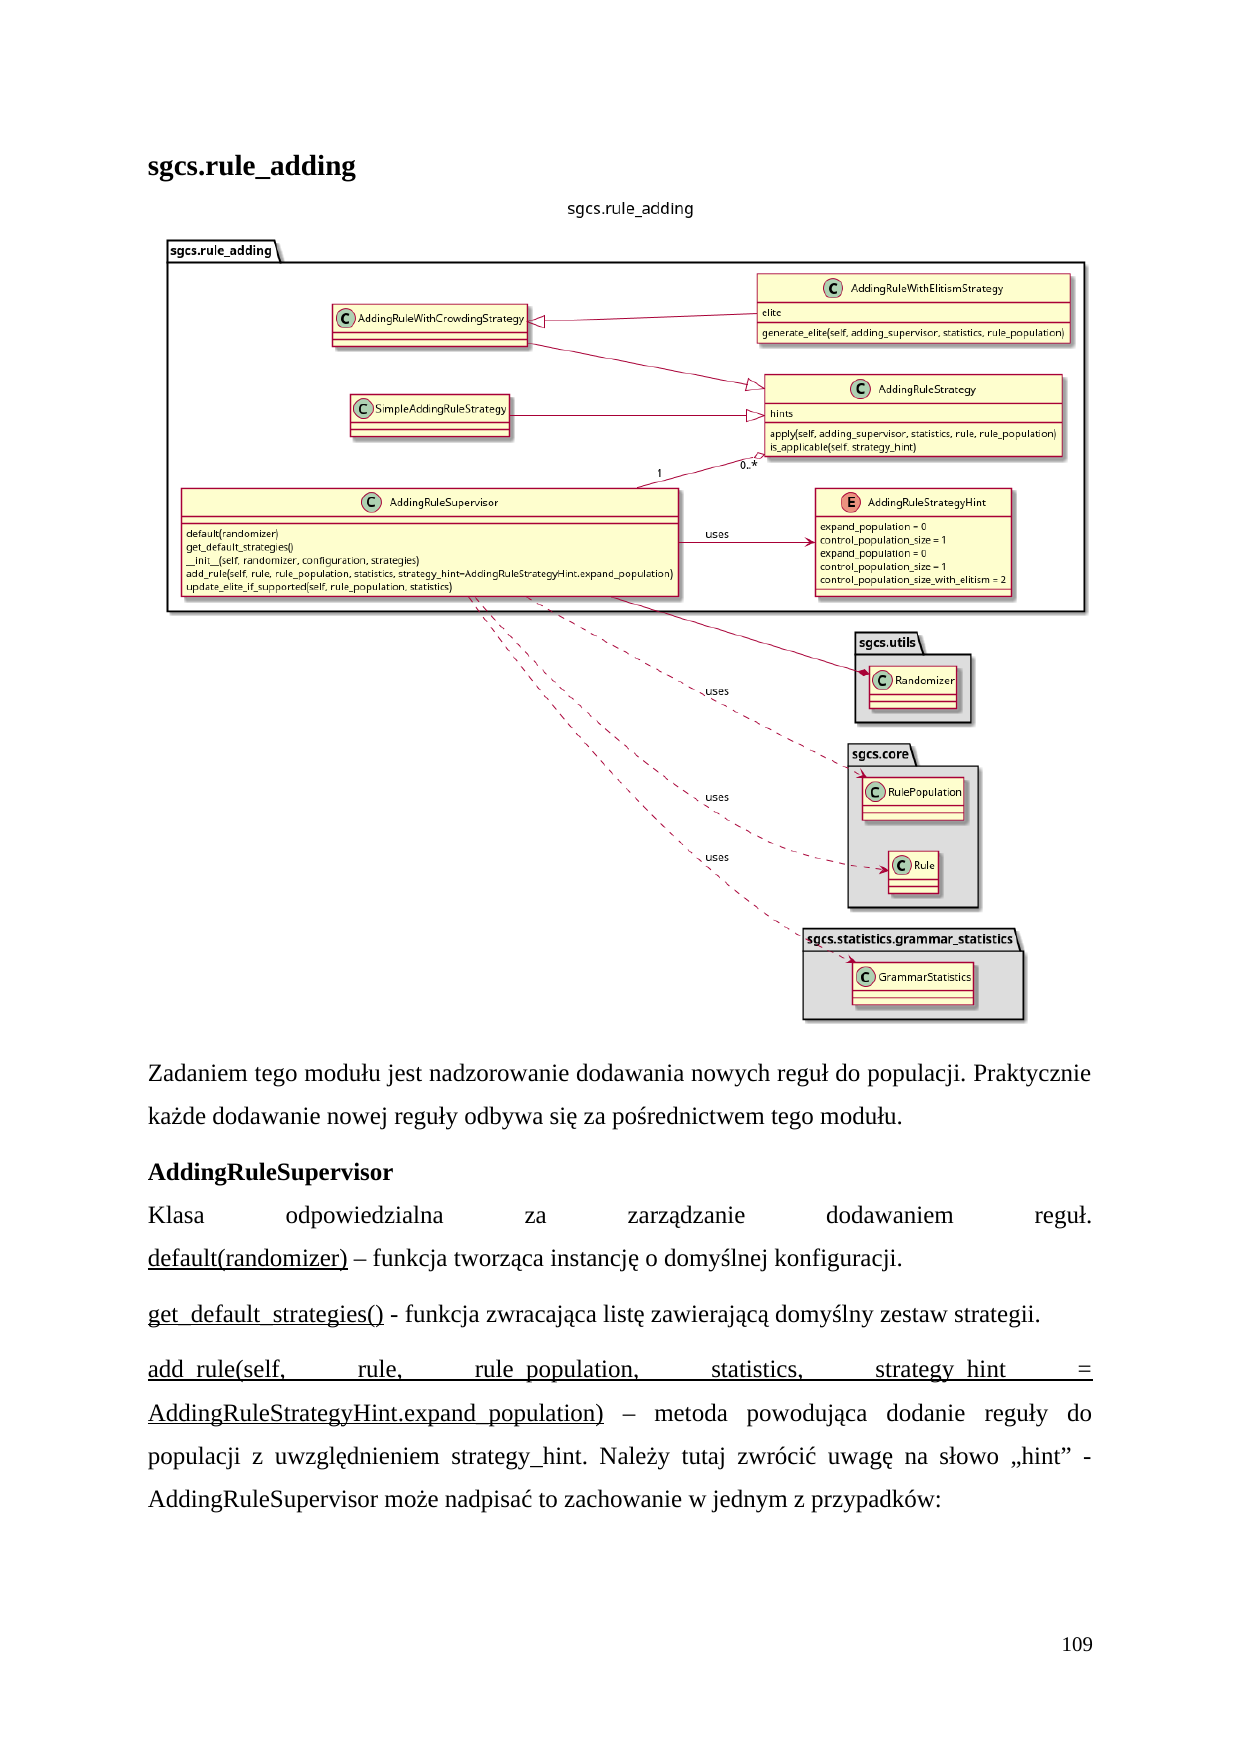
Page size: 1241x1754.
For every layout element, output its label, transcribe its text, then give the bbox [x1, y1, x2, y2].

text sgcs.rule_adding [148, 148, 1093, 181]
picture [147, 197, 1093, 1028]
text add_rule(self, rule, rule_population, statistics, strategy_hint = AddingRuleStrategyHint.expand_population) – metoda powodująca dodanie reguły do populacji z uwzględnieniem strategy_hint. Należy tutaj zwrócić uwagę na słowo „hint” - AddingRuleSupervisor może nadpisać to zachowanie w jednym z przypadków: [148, 1381, 1093, 1513]
text Zadaniem tego modułu jest nadzorowanie dodawania nowych reguł do populacji. Praktycznie każde dodawanie nowej reguły odbywa się za pośrednictwem tego modułu. [148, 1028, 1093, 1130]
text add_rule(self, rule, rule_population, statistics, strategy_hint = AddingRuleStrategyHint.expand_population) – metoda powodująca dodanie reguły do populacji z uwzględnieniem strategy_hint. Należy tutaj zwrócić uwagę na słowo „hint” - AddingRuleSupervisor może nadpisać to zachowanie w jednym z przypadków: [148, 1354, 1093, 1379]
text Klasa odpowiedzialna za zarządzanie dodawaniem reguł. default(randomizer) – funkcja tworząca instancję o domyślnej konfiguracji. [148, 1200, 1093, 1272]
text get_default_strategies() - funkcja zwracająca listę zawierającą domyślny zestaw strategii. [148, 1299, 1093, 1328]
text AddingRuleSupervisor [148, 1157, 1093, 1186]
